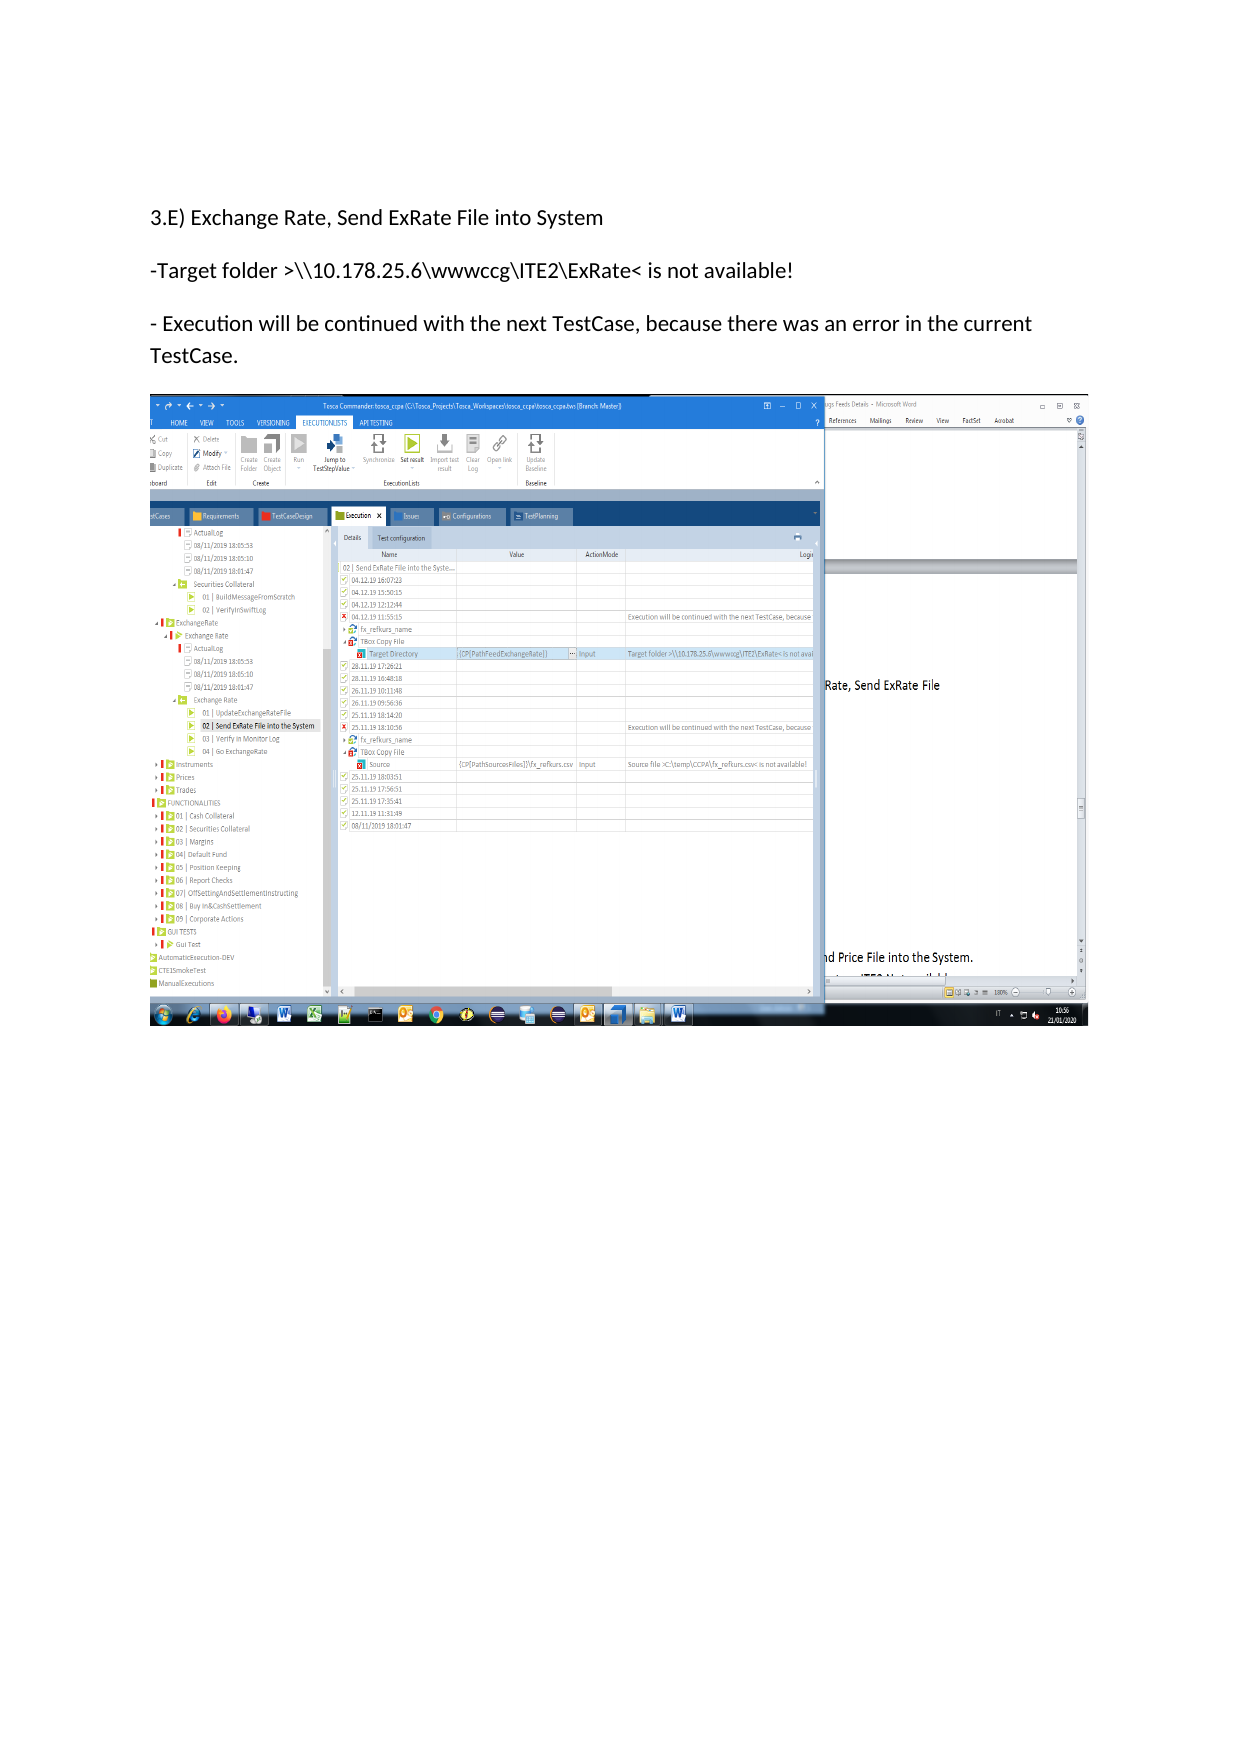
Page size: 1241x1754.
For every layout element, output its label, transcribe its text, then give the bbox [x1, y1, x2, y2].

text - Execution will be continued with the next TestCase, because there was an error in the current TestCase. [150, 309, 1090, 369]
text -Target folder >\\10.178.25.6\wwwccg\ITE2\ExRate< is not available! [150, 256, 1090, 284]
text 3.E) Exchange Rate, Send ExRate File into System [150, 203, 1090, 231]
picture [150, 394, 1089, 1026]
